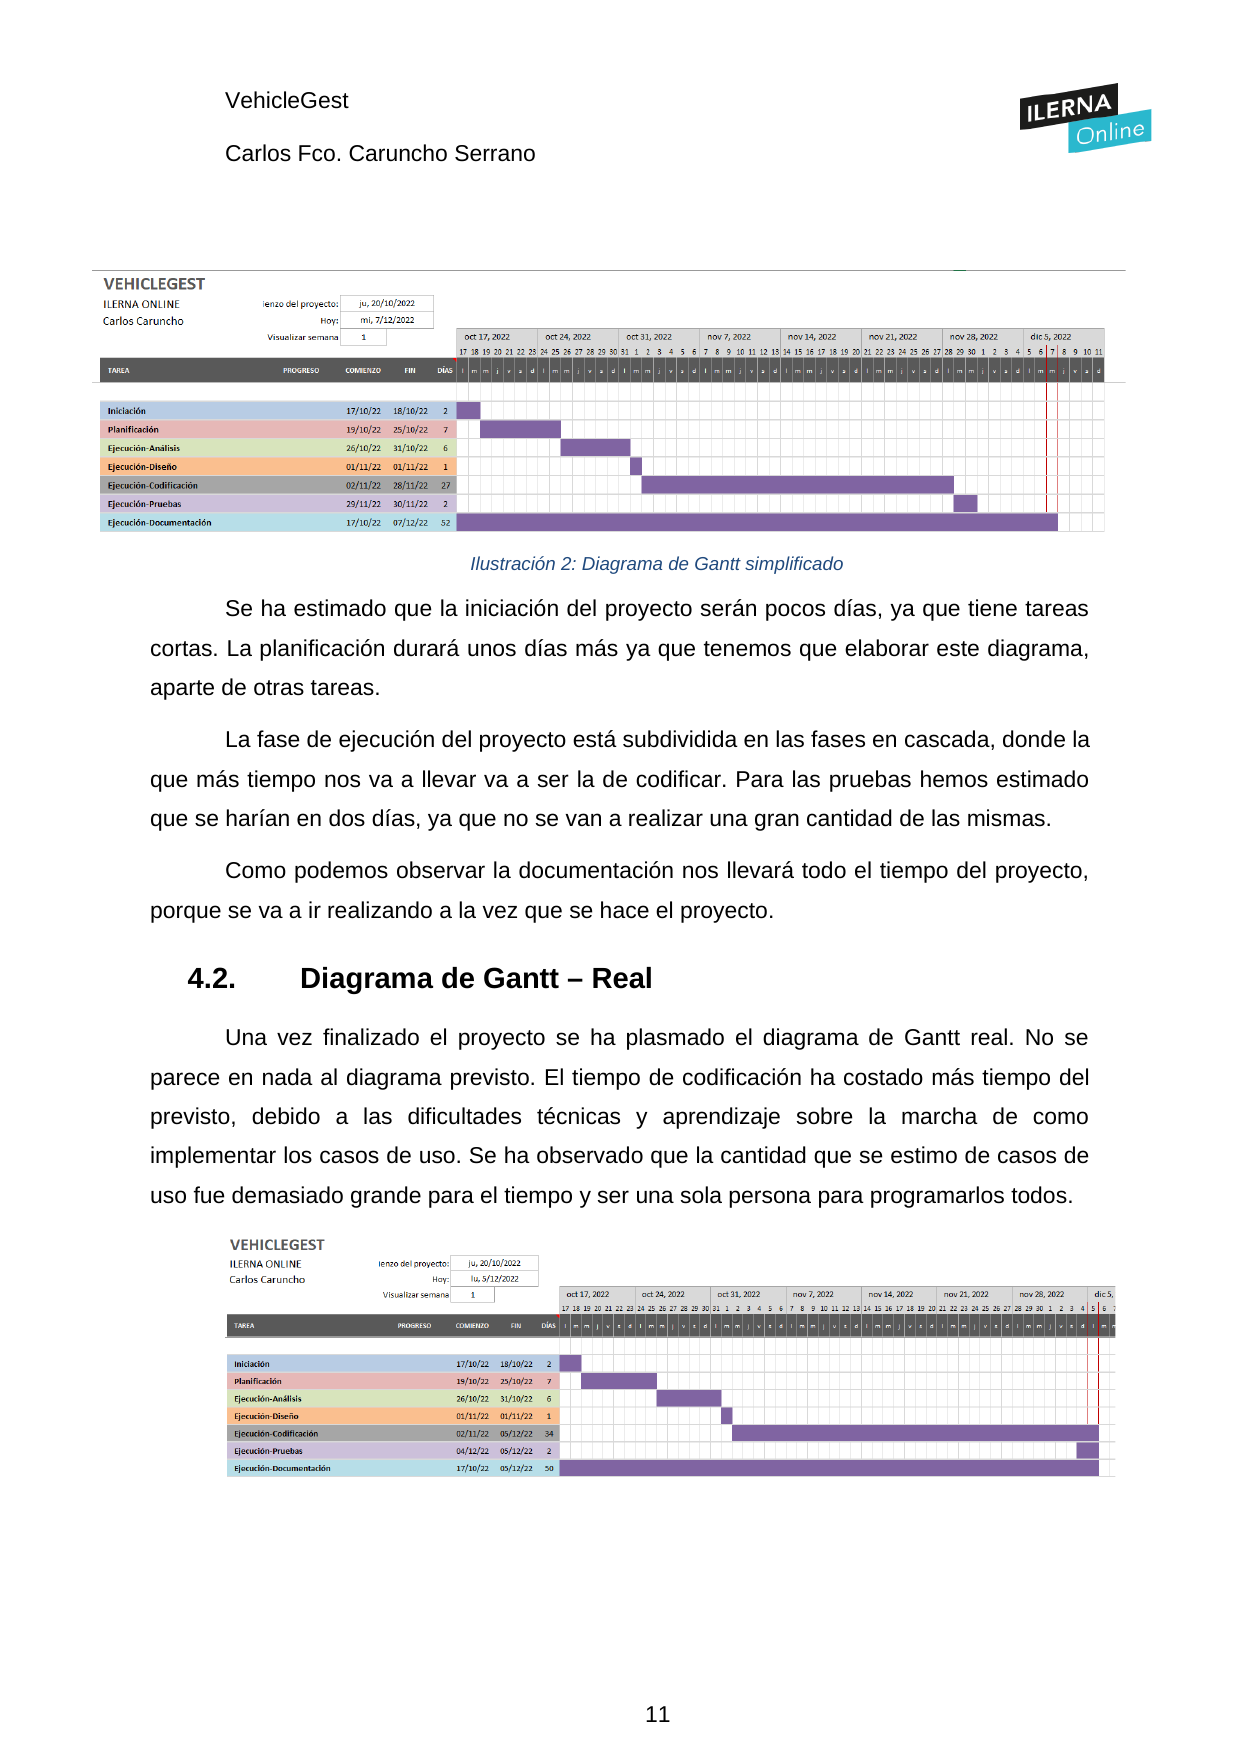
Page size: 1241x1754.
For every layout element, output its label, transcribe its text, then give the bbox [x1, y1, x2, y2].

text Como podemos observar la documentación nos llevará todo el tiempo del proyecto, porque se va a ir realizando a la vez que se hace el proyecto. [150, 857, 1090, 923]
text Una vez finalizado el proyecto se ha plasmado el diagrama de Gantt real. No se parece en nada al diagrama previsto. El tiempo de codificación ha costado más tiempo del previsto, debido a las dificultades técnicas y aprendizaje sobre la marcha de como implementar los casos de uso. Se ha observado que la cantidad que se estimo de casos de uso fue demasiado grande para el tiempo y ser una sola persona para programarlos todos. [150, 1024, 1090, 1208]
text Ilustración 2: Diagrama de Gantt simplificado [150, 540, 1090, 574]
picture [225, 1233, 1116, 1480]
picture [1020, 83, 1152, 153]
text La fase de ejecución del proyecto está subdividida en las fases en cascada, donde la que más tiempo nos va a llevar va a ser la de codificar. Para las pruebas hemos estimado que se harían en dos días, ya que no se van a realizar una gran cantidad de las mismas. [150, 726, 1090, 832]
text Se ha estimado que la iniciación del proyecto serán pocos días, ya que tiene tareas cortas. La planificación durará unos días más ya que tenemos que elaborar este diagrama, aparte de otras tareas. [150, 595, 1090, 701]
subtitle Diagrama de Gantt – Real [187, 961, 1090, 995]
picture [92, 270, 1126, 540]
